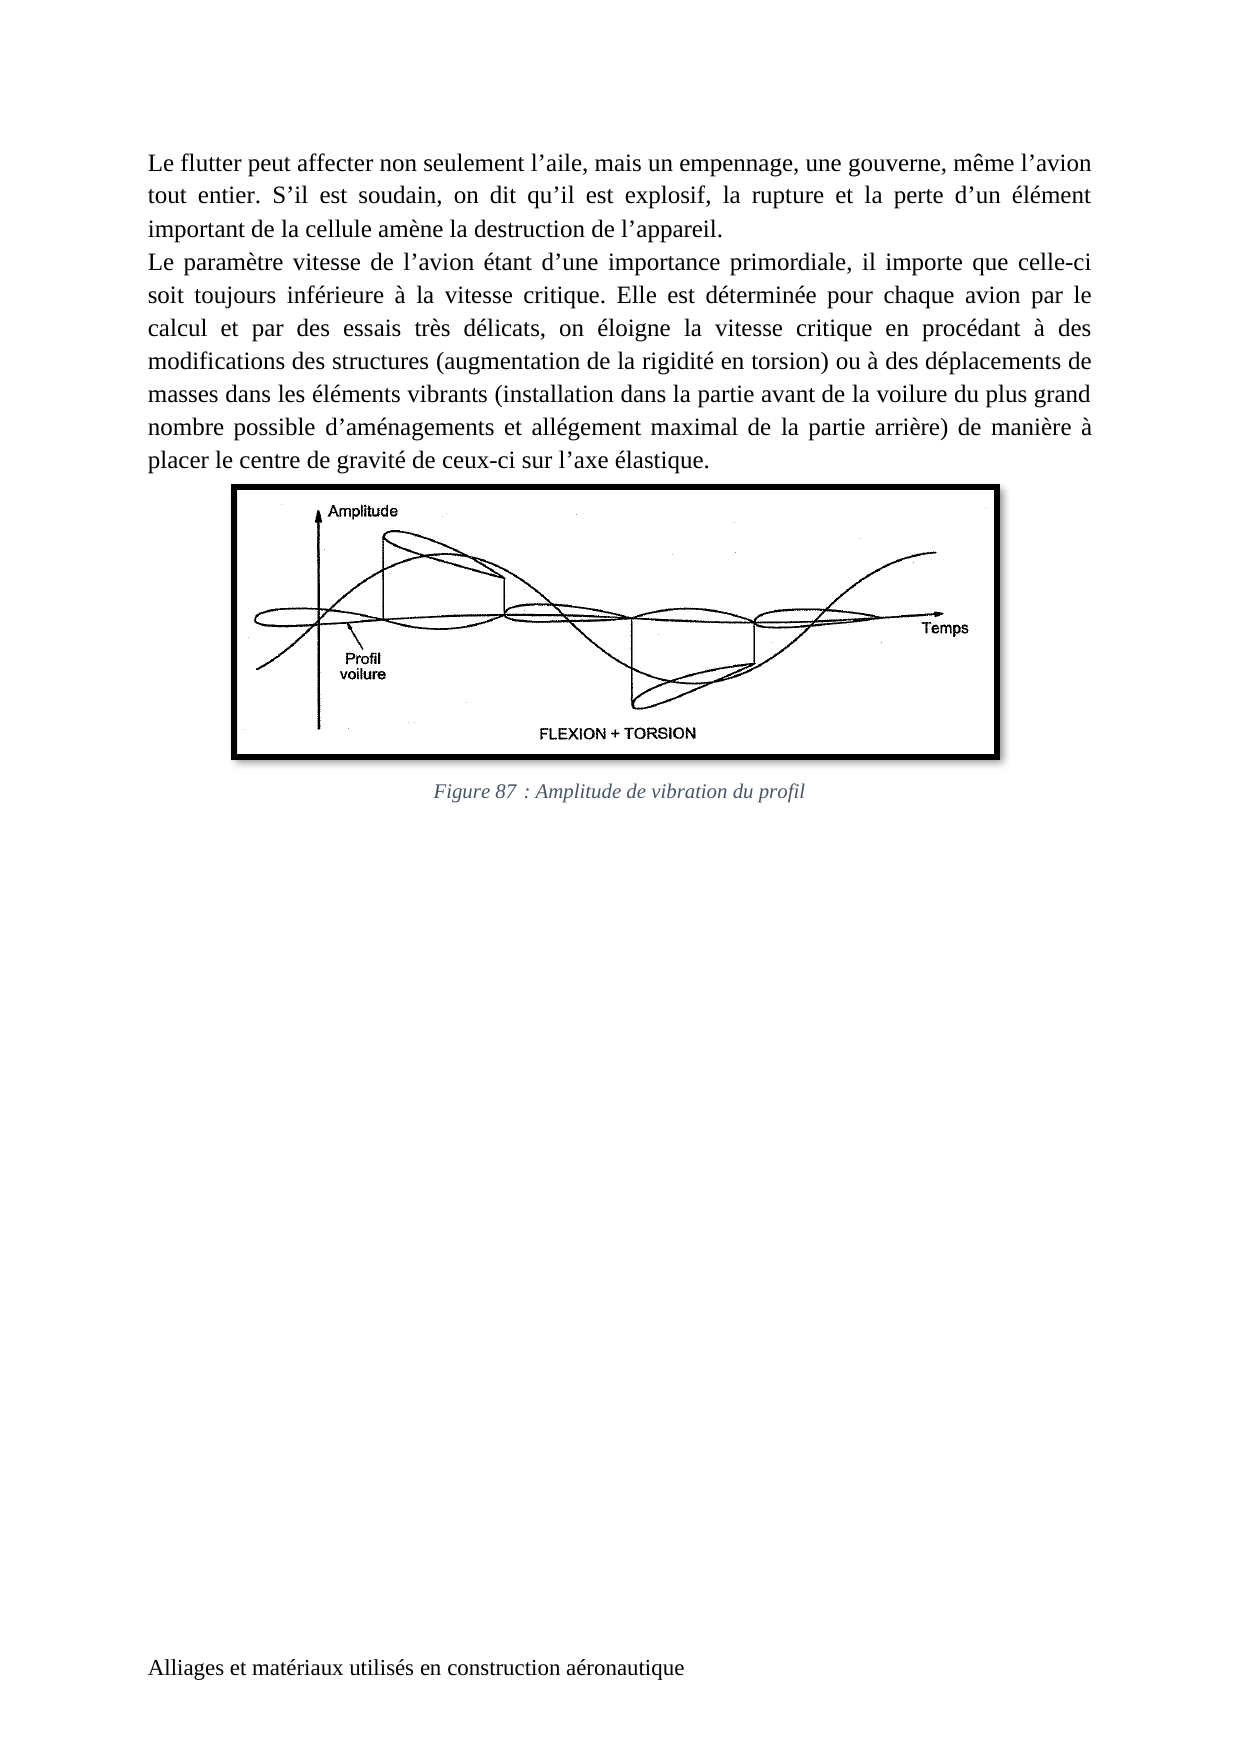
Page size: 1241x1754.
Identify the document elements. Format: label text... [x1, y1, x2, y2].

text Figure 87 : Amplitude de vibration du profil [148, 779, 1093, 803]
text Le paramètre vitesse de l’avion étant d’une importance primordiale, il importe que celle-ci soit toujours inférieure à la vitesse critique. Elle est déterminée pour chaque avion par le calcul et par des essais très délicats, on éloigne la vitesse critique en procédant à des modifications des structures (augmentation de la rigidité en torsion) ou à des déplacements de masses dans les éléments vibrants (installation dans la partie avant de la voilure du plus grand nombre possible d’aménagements et allégement maximal de la partie arrière) de manière à placer le centre de gravité de ceux-ci sur l’axe élastique. [148, 247, 1093, 473]
text Le flutter peut affecter non seulement l’aile, mais un empennage, une gouverne, même l’avion tout entier. S’il est soudain, on dit qu’il est explosif, la rupture et la perte d’un élément important de la cellule amène la destruction de l’appareil. [148, 148, 1093, 242]
